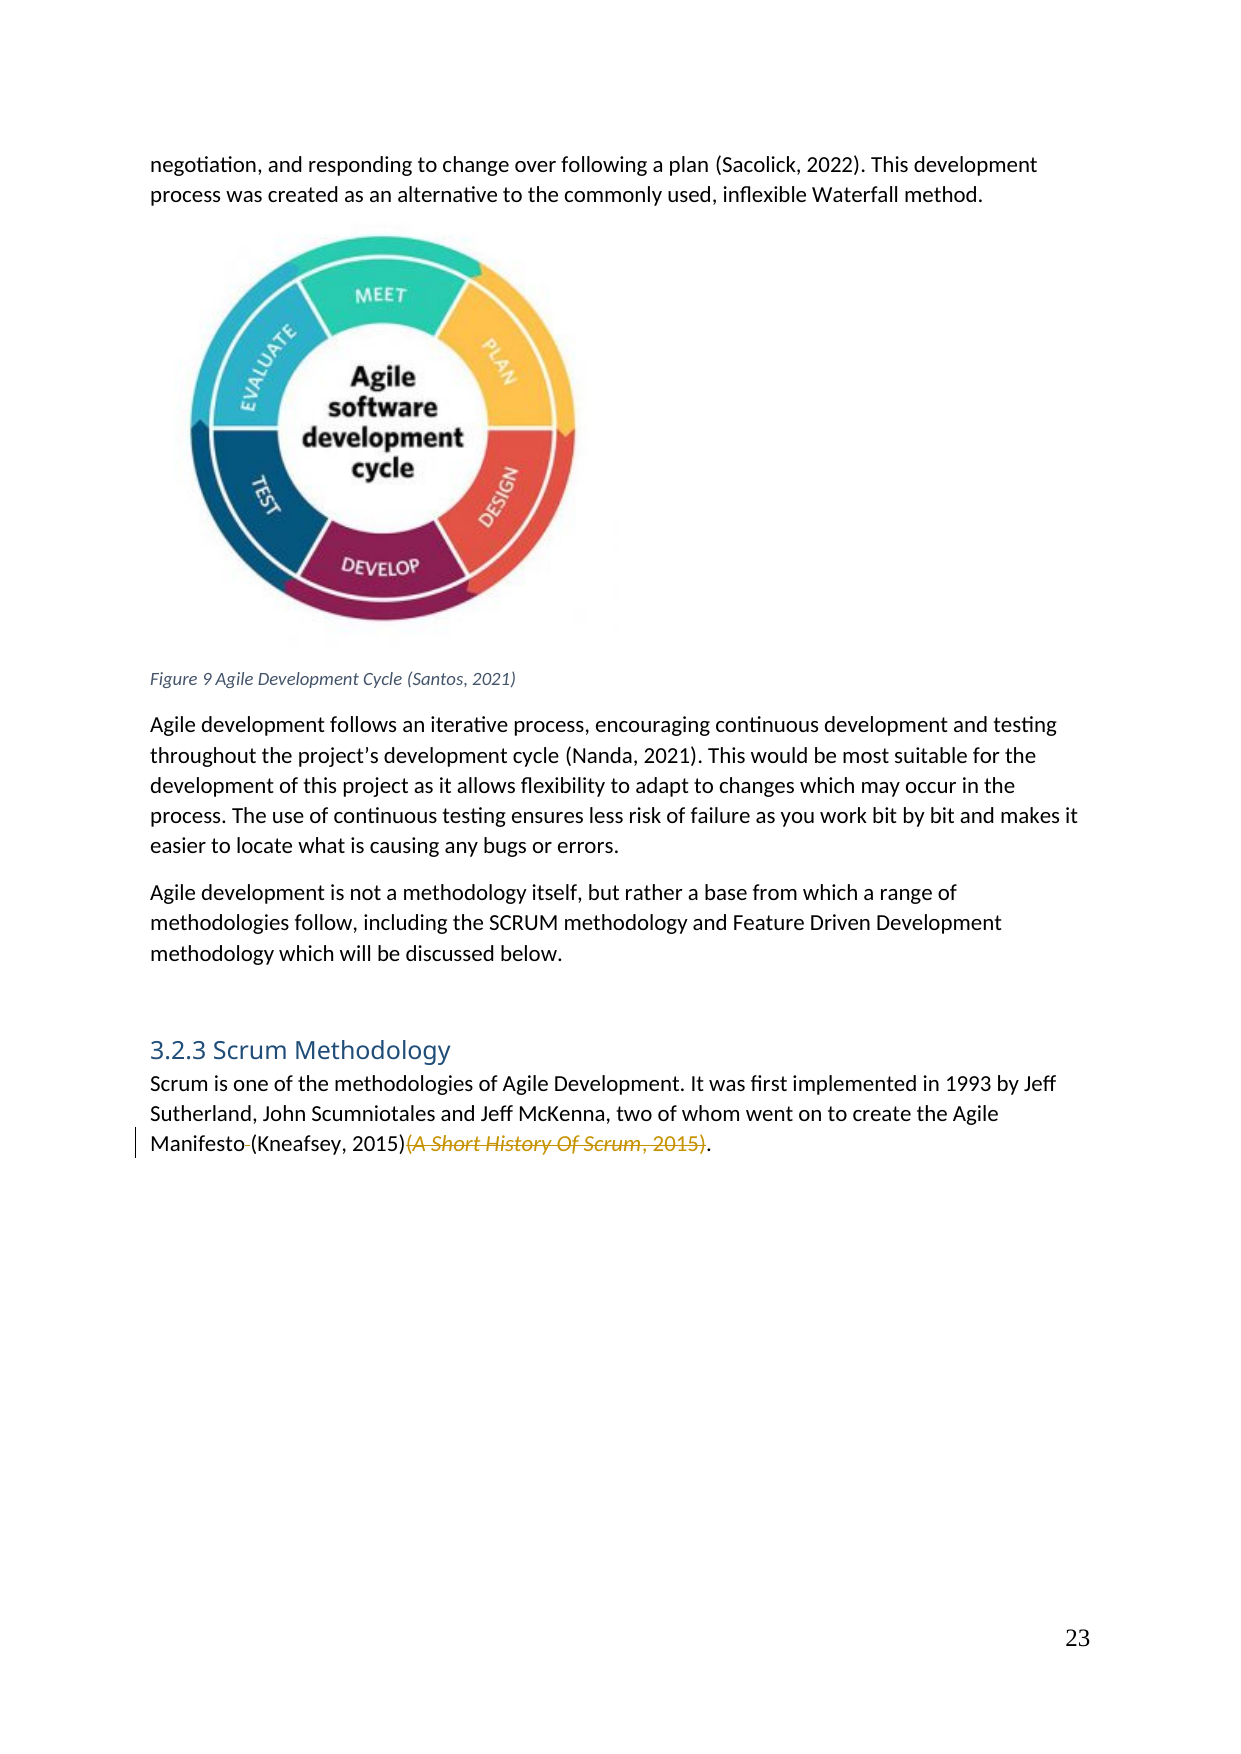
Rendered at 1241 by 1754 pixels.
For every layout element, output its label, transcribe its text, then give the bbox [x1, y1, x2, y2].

text Agile development follows an iterative process, encouraging continuous development and testing throughout the project’s development cycle (Nanda, 2021). This would be most suitable for the development of this project as it allows flexibility to adapt to changes which may occur in the process. The use of continuous testing ensures less risk of failure as you work bit by bit and makes it easier to locate what is causing any bugs or errors. [150, 711, 1090, 859]
subtitle 3.2.3 Scrum Methodology [150, 1032, 1090, 1066]
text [150, 150, 1090, 648]
text Scrum is one of the methodologies of Agile Development. It was first implemented in 1993 by Jeff Sutherland, John Scumniotales and Jeff McKenna, two of whom went on to create the Agile Manifesto(Kneafsey, 2015). [150, 1069, 1090, 1158]
picture [150, 210, 619, 648]
text Agile development is not a methodology itself, but rather a base from which a range of methodologies follow, including the SCRUM methodology and Feature Driven Development methodology which will be discussed below. [150, 878, 1090, 967]
text Figure 9 Agile Development Cycle (Santos, 2021) [150, 667, 1090, 690]
